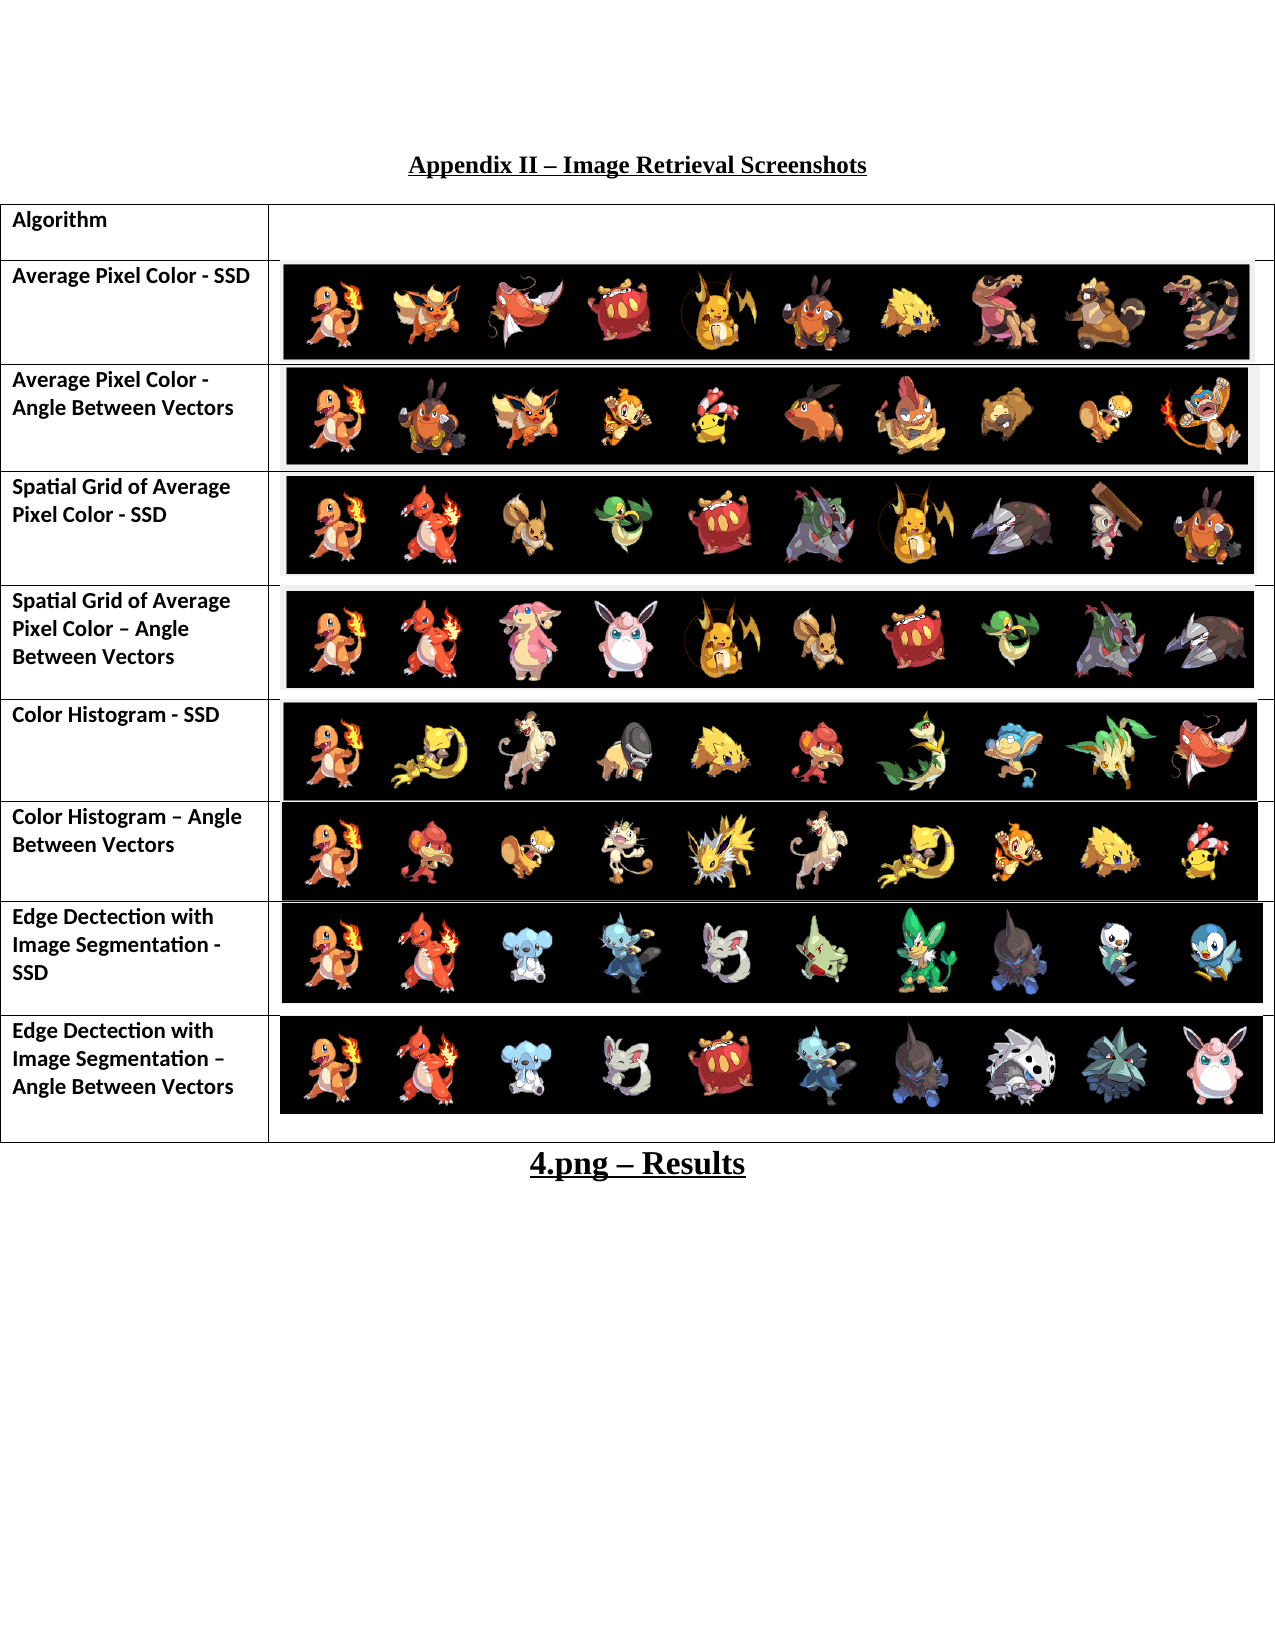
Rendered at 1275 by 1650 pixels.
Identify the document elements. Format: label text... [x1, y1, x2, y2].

table_cell [1259, 802, 1274, 901]
table_cell [1260, 365, 1274, 471]
table_header Algorithm [1, 205, 268, 260]
table_cell Average Pixel Color - SSD [1, 261, 268, 364]
table_cell [269, 472, 1274, 585]
table_cell Spatial Grid of Average Pixel Color – Angle Between Vectors [1, 586, 268, 699]
table_cell Edge Dectection with Image Segmentation – Angle Between Vectors [1, 1016, 268, 1142]
table_cell Color Histogram - SSD [1, 700, 268, 801]
table_cell Spatial Grid of Average Pixel Color - SSD [1, 472, 268, 585]
table_cell [269, 700, 280, 801]
table_cell [1259, 700, 1274, 801]
table_cell [269, 365, 280, 471]
picture [280, 1015, 1263, 1114]
table_cell [269, 802, 280, 901]
table_cell Edge Dectection with Image Segmentation - SSD [1, 902, 268, 1015]
table_cell [269, 902, 1274, 1015]
picture [280, 699, 1259, 901]
picture [280, 585, 1255, 690]
table_cell [269, 261, 1274, 364]
picture [280, 472, 1257, 576]
table_cell Average Pixel Color - Angle Between Vectors [1, 365, 268, 471]
picture [280, 902, 1263, 1004]
picture [280, 365, 1260, 471]
text Appendix II – Image Retrieval Screenshots [150, 150, 1125, 179]
table_header [269, 205, 1274, 260]
picture [280, 260, 1255, 362]
table_cell [269, 1016, 1274, 1142]
table_cell Color Histogram – Angle Between Vectors [1, 802, 268, 901]
text 4.png – Results [150, 1143, 1125, 1181]
table_cell [269, 586, 1274, 699]
